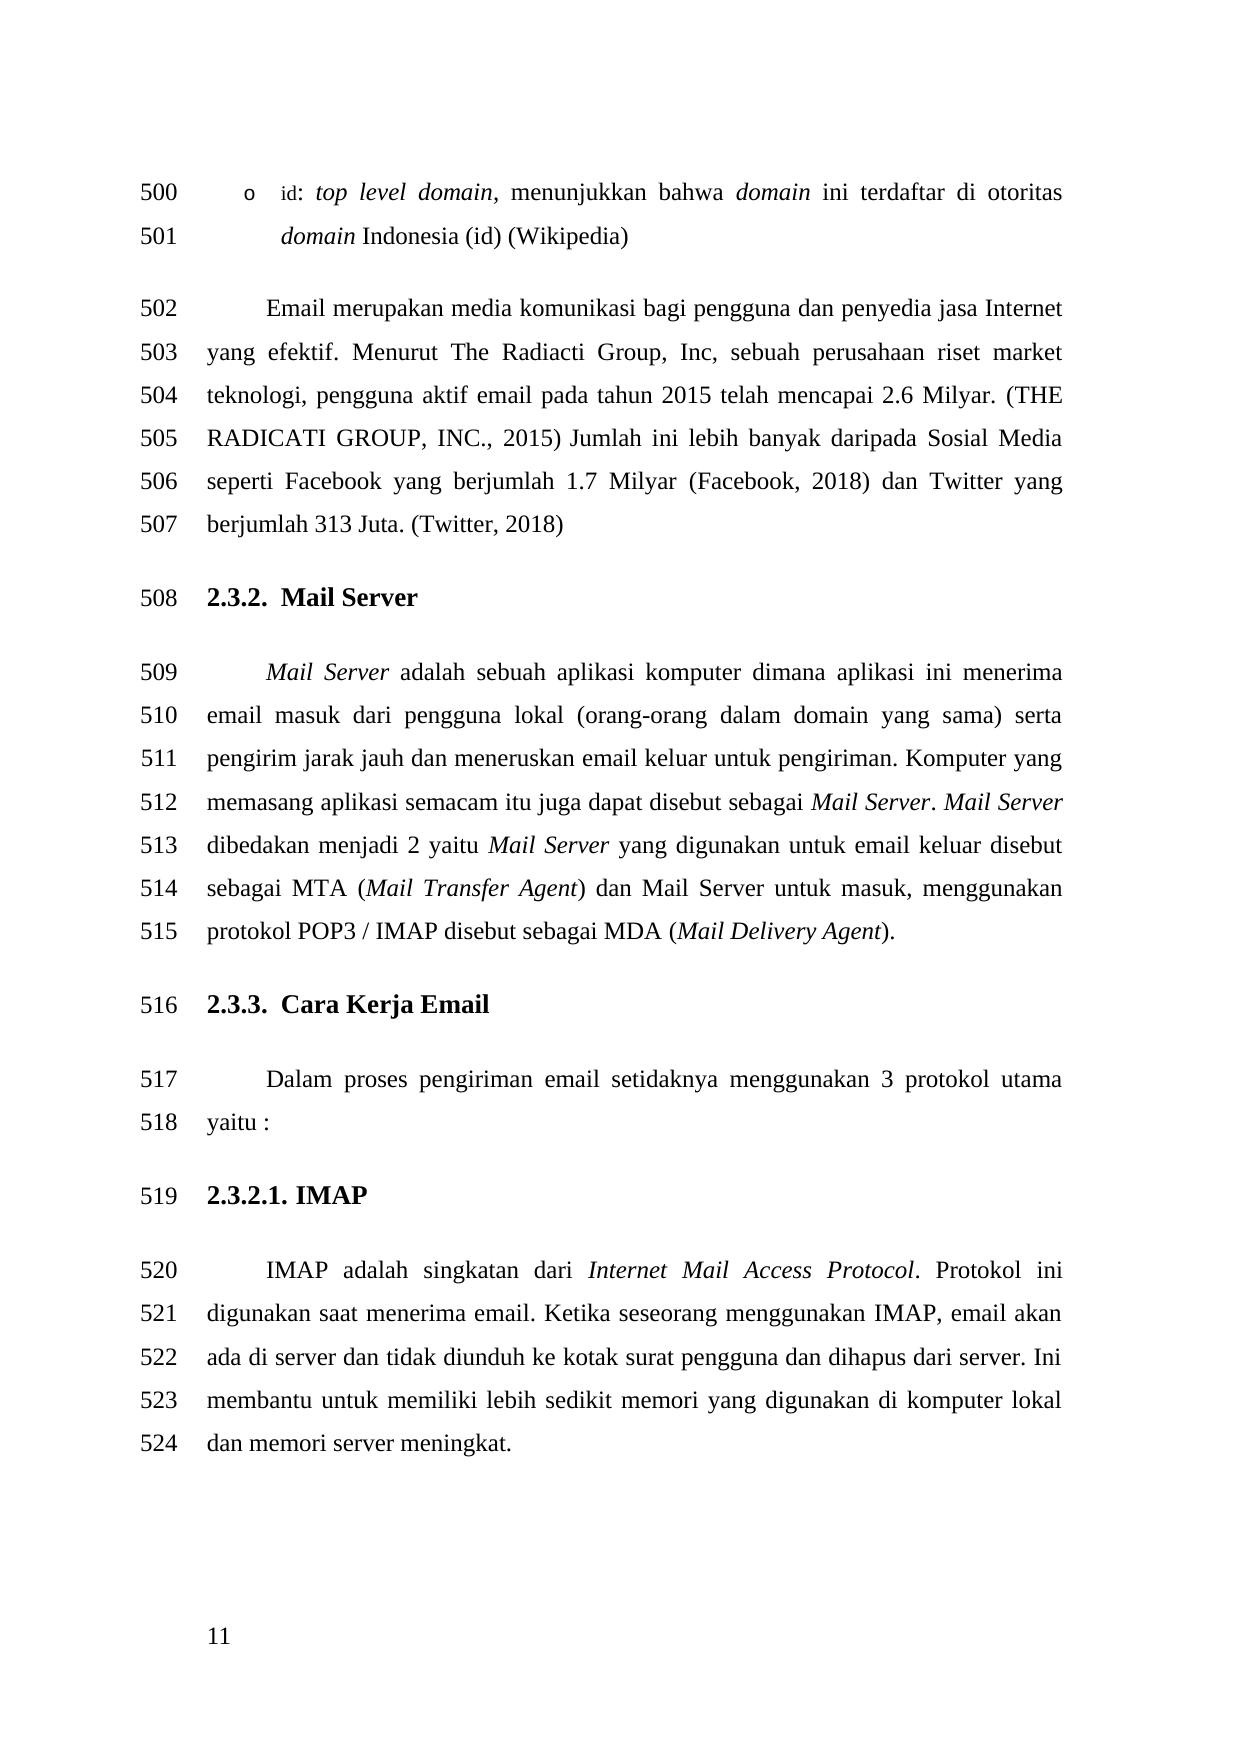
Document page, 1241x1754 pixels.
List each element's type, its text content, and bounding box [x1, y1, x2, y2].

subtitle Mail Server [207, 581, 1063, 612]
subtitle IMAP [207, 1179, 1063, 1211]
list id: top level domain, menunjukkan bahwa domain ini terdaftar di otoritas domain Indonesia (id) [243, 177, 1063, 250]
text IMAP adalah singkatan dari Internet Mail Access Protocol. Protokol ini digunakan saat menerima email. Ketika seseorang menggunakan IMAP, email akan ada di server dan tidak diunduh ke kotak surat pengguna dan dihapus dari server. Ini membantu untuk memiliki lebih sedikit memori yang digunakan di komputer lokal dan memori server meningkat. [207, 1255, 1063, 1457]
text Email merupakan media komunikasi bagi pengguna dan penyedia jasa Internet yang efektif. Menurut The Radiacti Group, Inc, sebuah perusahaan riset market teknologi, pengguna aktif email pada tahun 2015 telah mencapai 2.6 Milyar. Jumlah ini lebih banyak daripada Sosial Media seperti Facebook yang berjumlah 1.7 Milyar dan Twitter yang berjumlah 313 Juta. [207, 293, 1063, 538]
subtitle Cara Kerja Email [207, 988, 1063, 1019]
text Dalam proses pengiriman email setidaknya menggunakan 3 protokol utama yaitu : [207, 1064, 1063, 1136]
text Mail Server adalah sebuah aplikasi komputer dimana aplikasi ini menerima email masuk dari pengguna lokal (orang-orang dalam domain yang sama) serta pengirim jarak jauh dan meneruskan email keluar untuk pengiriman. Komputer yang memasang aplikasi semacam itu juga dapat disebut sebagai Mail Server. Mail Server dibedakan menjadi 2 yaitu Mail Server yang digunakan untuk email keluar disebut sebagai MTA (Mail Transfer Agent) dan Mail Server untuk masuk, menggunakan protokol POP3 / IMAP disebut sebagai MDA (Mail Delivery Agent). [207, 657, 1063, 945]
